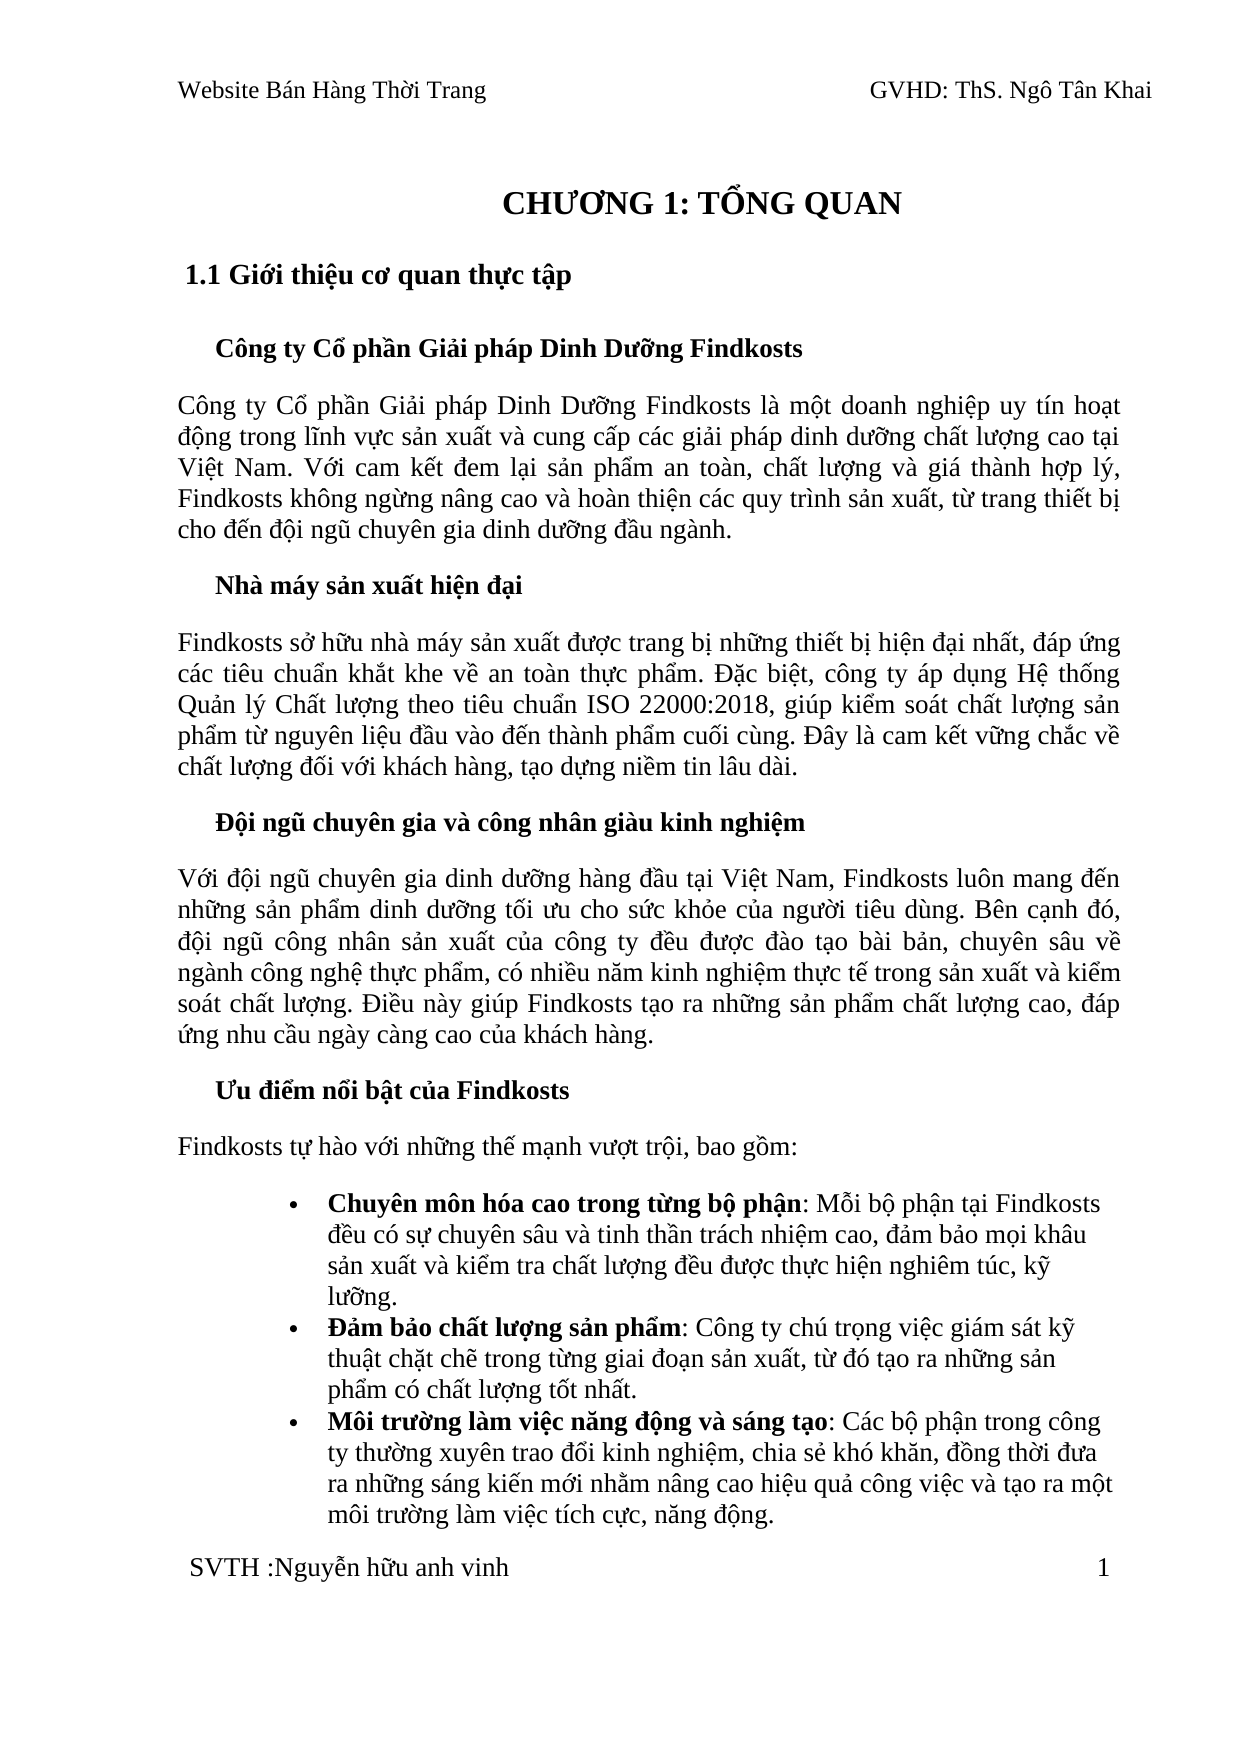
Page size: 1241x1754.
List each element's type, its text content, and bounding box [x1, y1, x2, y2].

list Đảm bảo chất lượng sản phẩm: Công ty chú trọng việc giám sát kỹ thuật chặt chẽ trong từng giai đoạn sản xuất, từ đó tạo ra những sản phẩm có chất lượng tốt nhất. [290, 1311, 1122, 1405]
text Findkosts tự hào với những thế mạnh vượt trội, bao gồm: [177, 1131, 1122, 1162]
subtitle CHƯƠNG 1: TỔNG QUAN [282, 183, 1122, 221]
subtitle 1.1 Giới thiệu cơ quan thực tập [177, 257, 1122, 291]
text Findkosts sở hữu nhà máy sản xuất được trang bị những thiết bị hiện đại nhất, đáp ứng các tiêu chuẩn khắt khe về an toàn thực phẩm. Đặc biệt, công ty áp dụng Hệ thống Quản lý Chất lượng theo tiêu chuẩn ISO 22000:2018, giúp kiểm soát chất lượng sản phẩm từ nguyên liệu đầu vào đến thành phẩm cuối cùng. Đây là cam kết vững chắc về chất lượng đối với khách hàng, tạo dựng niềm tin lâu dài. [177, 626, 1122, 781]
text Ưu điểm nổi bật của Findkosts [215, 1074, 1122, 1106]
list Môi trường làm việc năng động và sáng tạo: Các bộ phận trong công ty thường xuyên trao đổi kinh nghiệm, chia sẻ khó khăn, đồng thời đưa ra những sáng kiến mới nhằm nâng cao hiệu quả công việc và tạo ra một môi trường làm việc tích cực, năng động. [290, 1405, 1122, 1529]
text Công ty Cổ phần Giải pháp Dinh Dưỡng Findkosts là một doanh nghiệp uy tín hoạt động trong lĩnh vực sản xuất và cung cấp các giải pháp dinh dưỡng chất lượng cao tại Việt Nam. Với cam kết đem lại sản phẩm an toàn, chất lượng và giá thành hợp lý, Findkosts không ngừng nâng cao và hoàn thiện các quy trình sản xuất, từ trang thiết bị cho đến đội ngũ chuyên gia dinh dưỡng đầu ngành. [177, 389, 1122, 544]
text Đội ngũ chuyên gia và công nhân giàu kinh nghiệm [215, 806, 1122, 837]
list Chuyên môn hóa cao trong từng bộ phận: Mỗi bộ phận tại Findkosts đều có sự chuyên sâu và tinh thần trách nhiệm cao, đảm bảo mọi khâu sản xuất và kiểm tra chất lượng đều được thực hiện nghiêm túc, kỹ lưỡng. [290, 1187, 1122, 1311]
text Công ty Cổ phần Giải pháp Dinh Dưỡng Findkosts [215, 333, 1122, 364]
text Với đội ngũ chuyên gia dinh dưỡng hàng đầu tại Việt Nam, Findkosts luôn mang đến những sản phẩm dinh dưỡng tối ưu cho sức khỏe của người tiêu dùng. Bên cạnh đó, đội ngũ công nhân sản xuất của công ty đều được đào tạo bài bản, chuyên sâu về ngành công nghệ thực phẩm, có nhiều năm kinh nghiệm thực tế trong sản xuất và kiểm soát chất lượng. Điều này giúp Findkosts tạo ra những sản phẩm chất lượng cao, đáp ứng nhu cầu ngày càng cao của khách hàng. [177, 862, 1122, 1049]
text Nhà máy sản xuất hiện đại [215, 569, 1122, 601]
